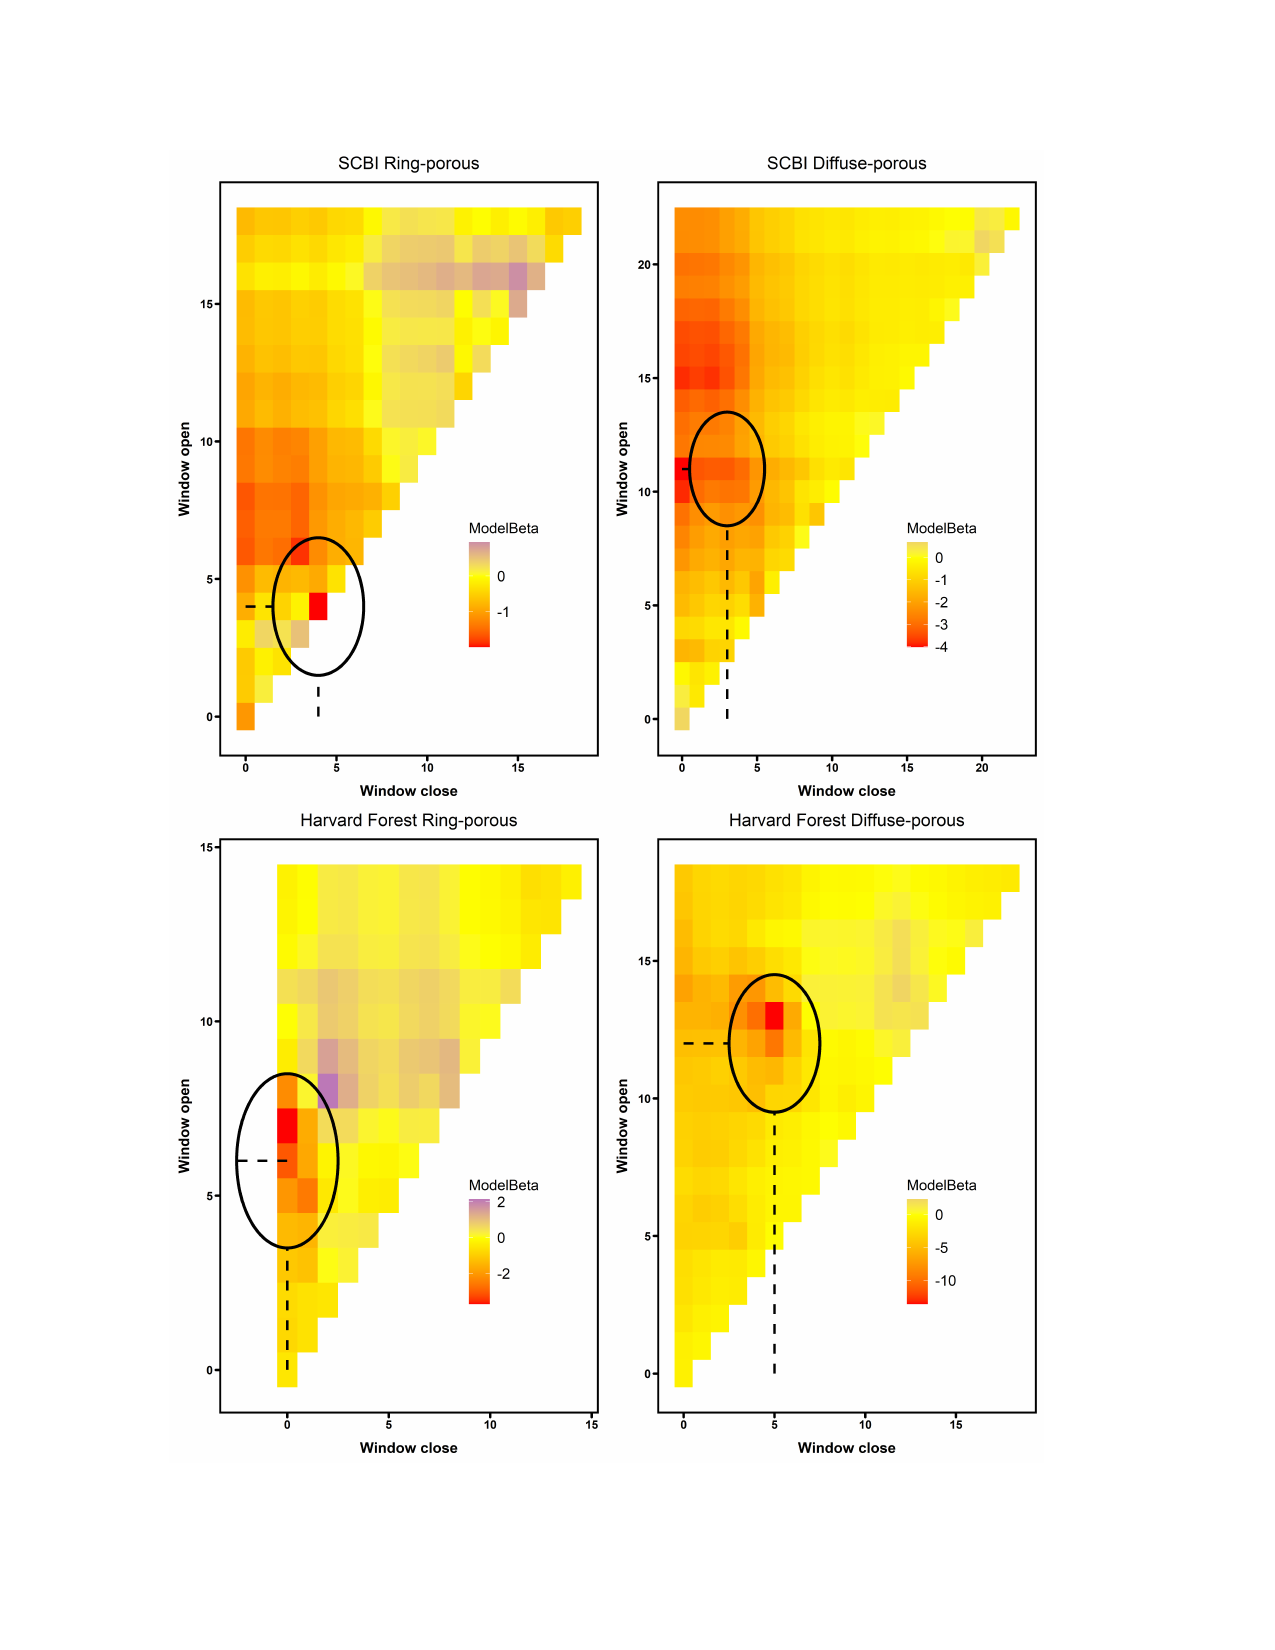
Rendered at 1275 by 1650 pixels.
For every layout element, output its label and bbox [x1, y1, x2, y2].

picture [168, 150, 1044, 1463]
